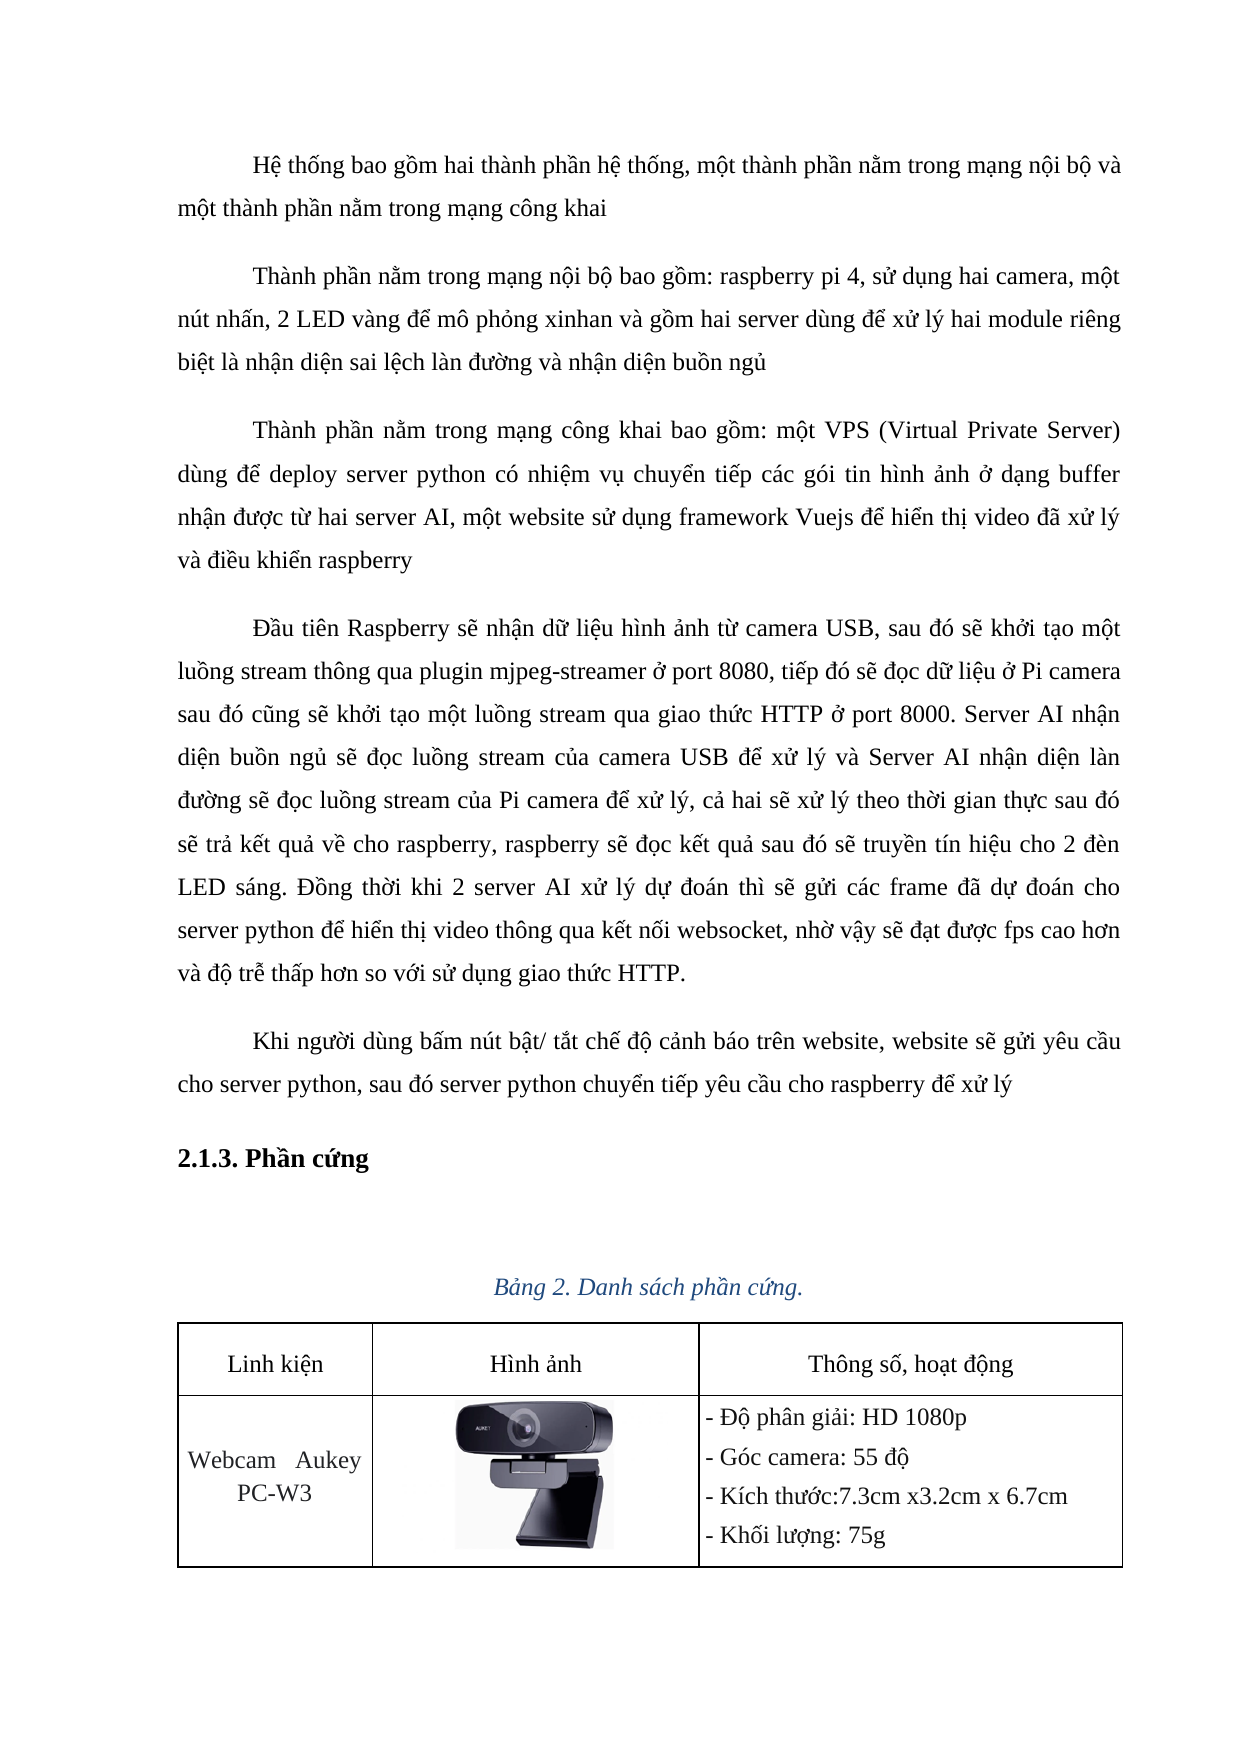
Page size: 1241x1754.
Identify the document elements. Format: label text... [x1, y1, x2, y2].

table_cell Webcam Aukey PC-W3 [179, 1396, 372, 1566]
table_header Linh kiện [179, 1324, 372, 1394]
table_cell [373, 1396, 698, 1566]
table_cell - Độ phân giải: HD 1080p - Góc camera: 55 độ - Kích thước:7.3cm x3.2cm x 6.7cm - Khối lượng: 75g [700, 1396, 1122, 1566]
text Bảng 2. Danh sách phần cứng. [177, 1272, 1122, 1301]
text Thành phần nằm trong mạng công khai bao gồm: một VPS (Virtual Private Server) dùng để deploy server python có nhiệm vụ chuyển tiếp các gói tin hình ảnh ở dạng buffer nhận được từ hai server AI, một website sử dụng framework Vuejs để hiển thị video đã xử lý và điều khiển raspberry [177, 416, 1122, 574]
text Đầu tiên Raspberry sẽ nhận dữ liệu hình ảnh từ camera USB, sau đó sẽ khởi tạo một luồng stream thông qua plugin mjpeg-streamer ở port 8080, tiếp đó sẽ đọc dữ liệu ở Pi camera sau đó cũng sẽ khởi tạo một luồng stream qua giao thức HTTP ở port 8000. Server AI nhận diện buồn ngủ sẽ đọc luồng stream của camera USB để xử lý và Server AI nhận diện làn đường sẽ đọc luồng stream của Pi camera để xử lý, cả hai sẽ xử lý theo thời gian thực sau đó sẽ trả kết quả về cho raspberry, raspberry sẽ đọc kết quả sau đó sẽ truyền tín hiệu cho 2 đèn LED sáng. Đồng thời khi 2 server AI xử lý dự đoán thì sẽ gửi các frame đã dự đoán cho server python để hiển thị video thông qua kết nối websocket, nhờ vậy sẽ đạt được fps cao hơn và độ trễ thấp hơn so với sử dụng giao thức HTTP. [177, 613, 1122, 987]
subtitle 2.1.3. Phần cứng [177, 1142, 1122, 1173]
table_header Thông số, hoạt động [700, 1324, 1122, 1394]
text Thành phần nằm trong mạng nội bộ bao gồm: raspberry pi 4, sử dụng hai camera, một nút nhấn, 2 LED vàng để mô phỏng xinhan và gồm hai server dùng để xử lý hai module riêng biệt là nhận diện sai lệch làn đường và nhận diện buồn ngủ [177, 261, 1122, 376]
text Khi người dùng bấm nút bật/ tắt chế độ cảnh báo trên website, website sẽ gửi yêu cầu cho server python, sau đó server python chuyển tiếp yêu cầu cho raspberry để xử lý [177, 1026, 1122, 1098]
text Hệ thống bao gồm hai thành phần hệ thống, một thành phần nằm trong mạng nội bộ và một thành phần nằm trong mạng công khai [177, 150, 1122, 222]
table_header Hình ảnh [373, 1324, 698, 1394]
picture [397, 1396, 669, 1553]
